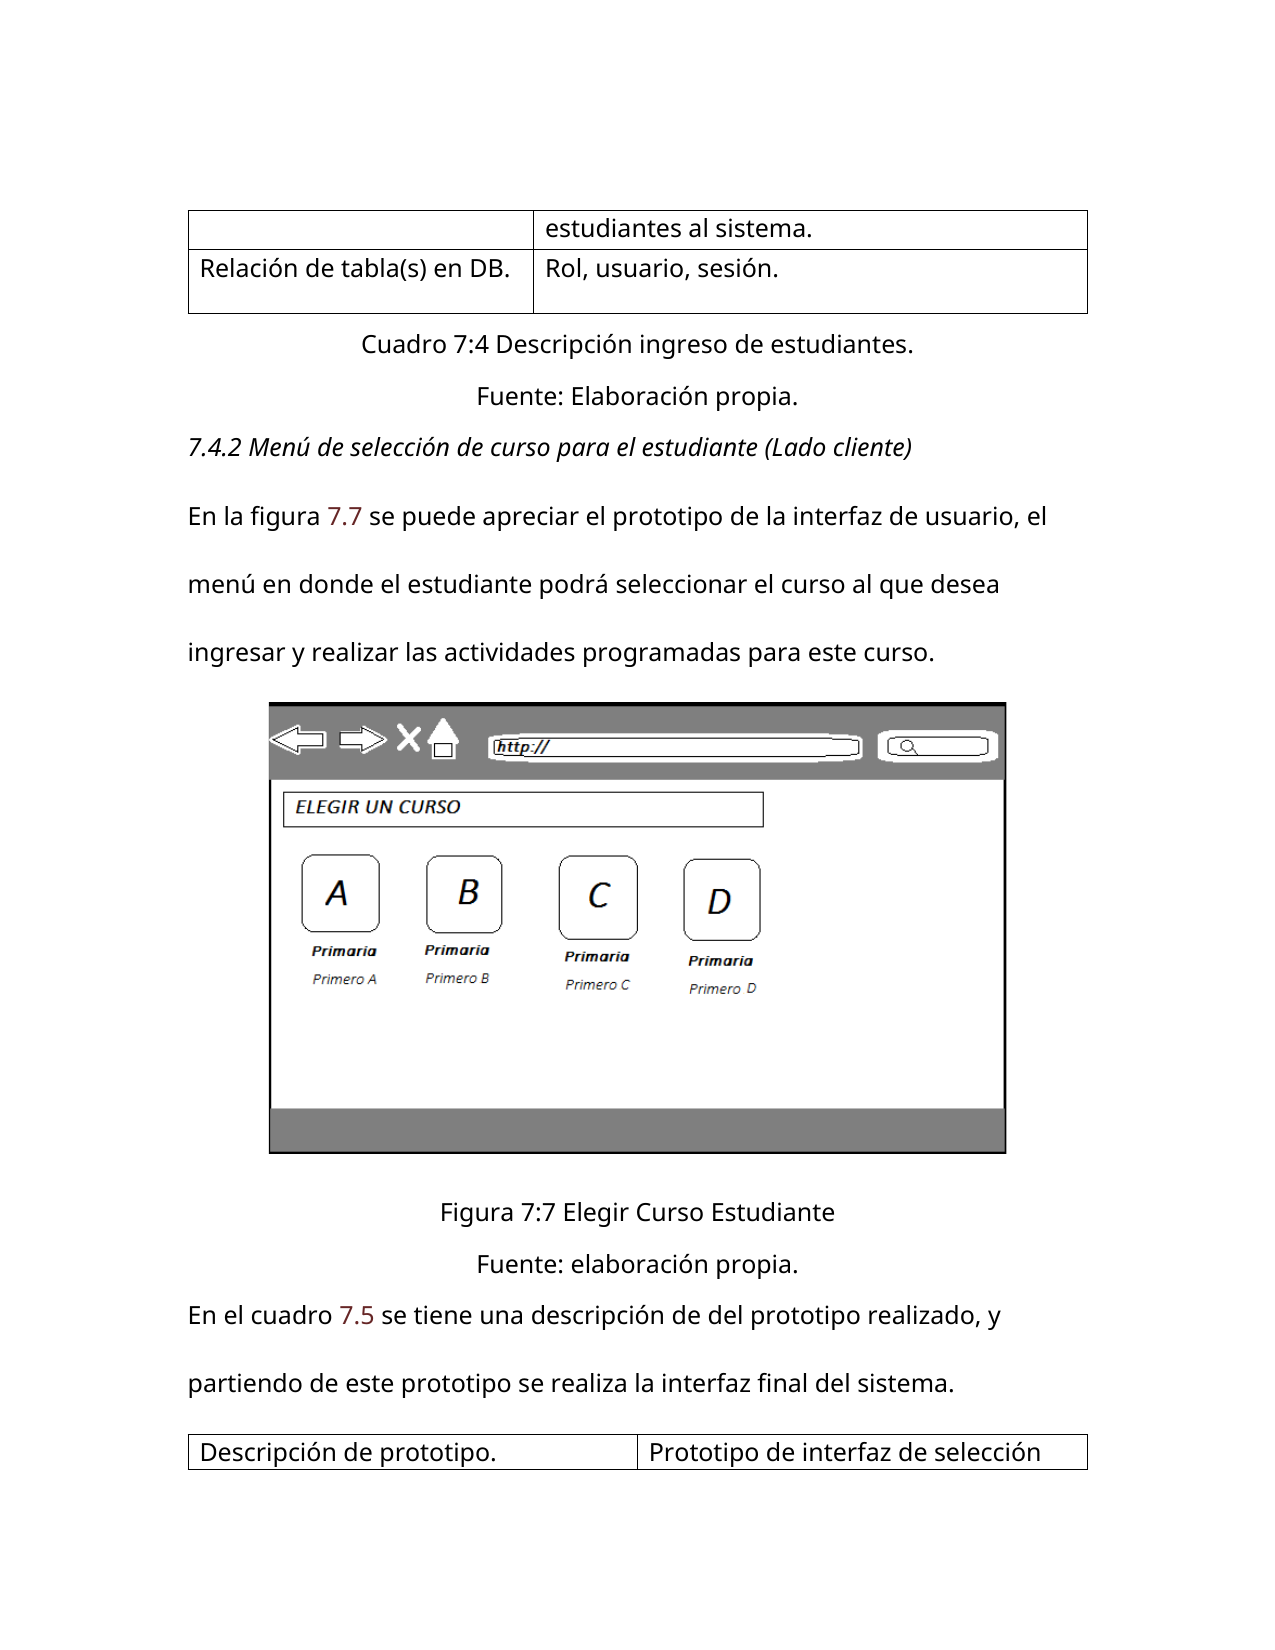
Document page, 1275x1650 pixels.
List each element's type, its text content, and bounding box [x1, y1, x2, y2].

text Figura 7:7 Elegir Curso Estudiante [187, 1195, 1087, 1229]
table_cell Rol, usuario, sesión. [534, 250, 1087, 313]
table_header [534, 211, 1087, 249]
text En el cuadro 7.5 se tiene una descripción de del prototipo realizado, y partiendo de este prototipo se realiza la interfaz final del sistema. [187, 1298, 1087, 1400]
text Fuente: Elaboración propia. [187, 378, 1087, 412]
table_cell Relación de tabla(s) en DB. [189, 250, 533, 313]
text Cuadro 7:4 Descripción ingreso de estudiantes. [187, 327, 1087, 361]
text En la figura 7.7 se puede apreciar el prototipo de la interfaz de usuario, el menú en donde el estudiante podrá seleccionar el curso al que desea ingresar y realizar las actividades programadas para este curso. [187, 498, 1087, 668]
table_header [189, 211, 533, 249]
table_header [638, 1435, 1087, 1469]
text Fuente: elaboración propia. [187, 1247, 1087, 1281]
subtitle 7.4.2 Menú de selección de curso para el estudiante (Lado cliente) [187, 430, 1087, 464]
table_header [189, 1435, 637, 1469]
